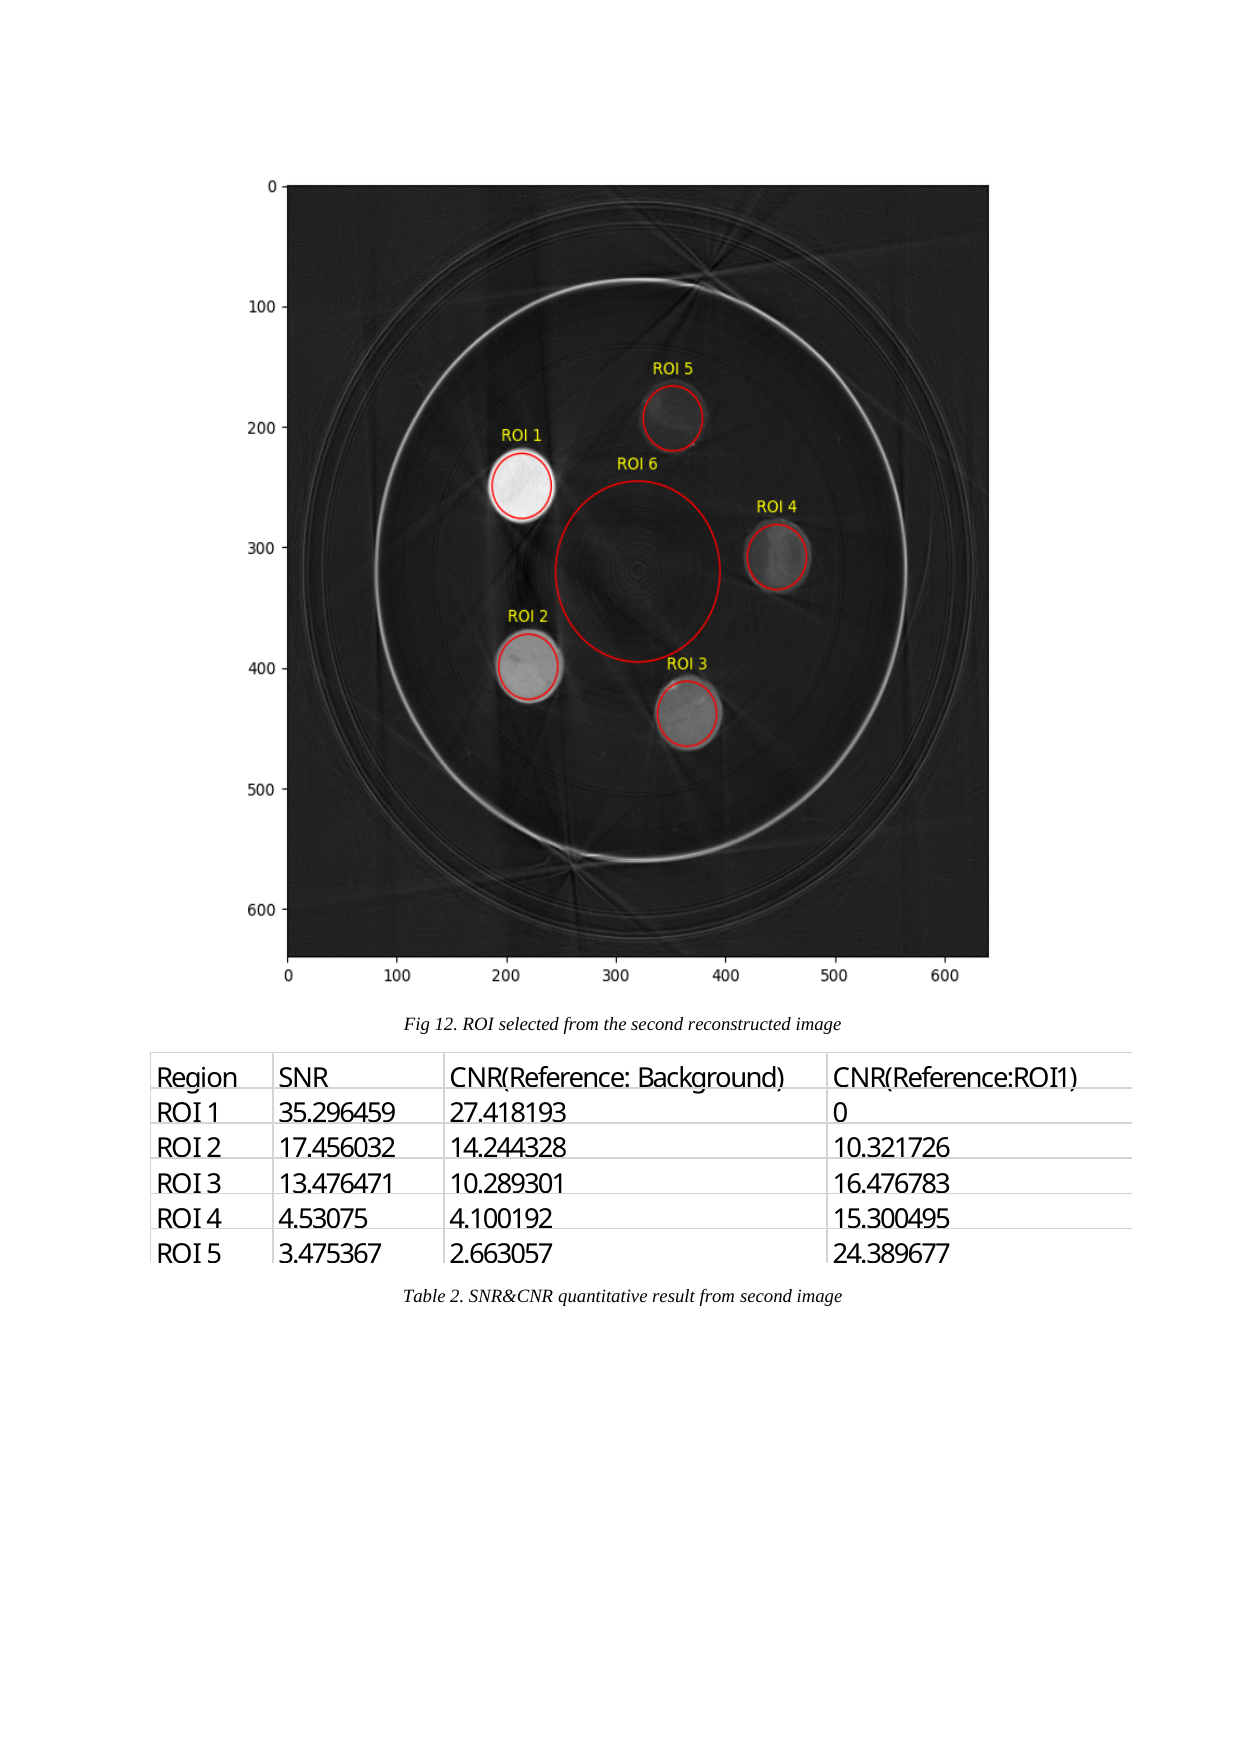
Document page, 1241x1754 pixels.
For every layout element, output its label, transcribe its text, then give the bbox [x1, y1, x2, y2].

text Fig 12. ROI selected from the second reconstructed image [194, 1007, 1053, 1039]
text Table 2. SNR&CNR quantitative result from second image [194, 1279, 1053, 1312]
picture [226, 162, 1014, 998]
